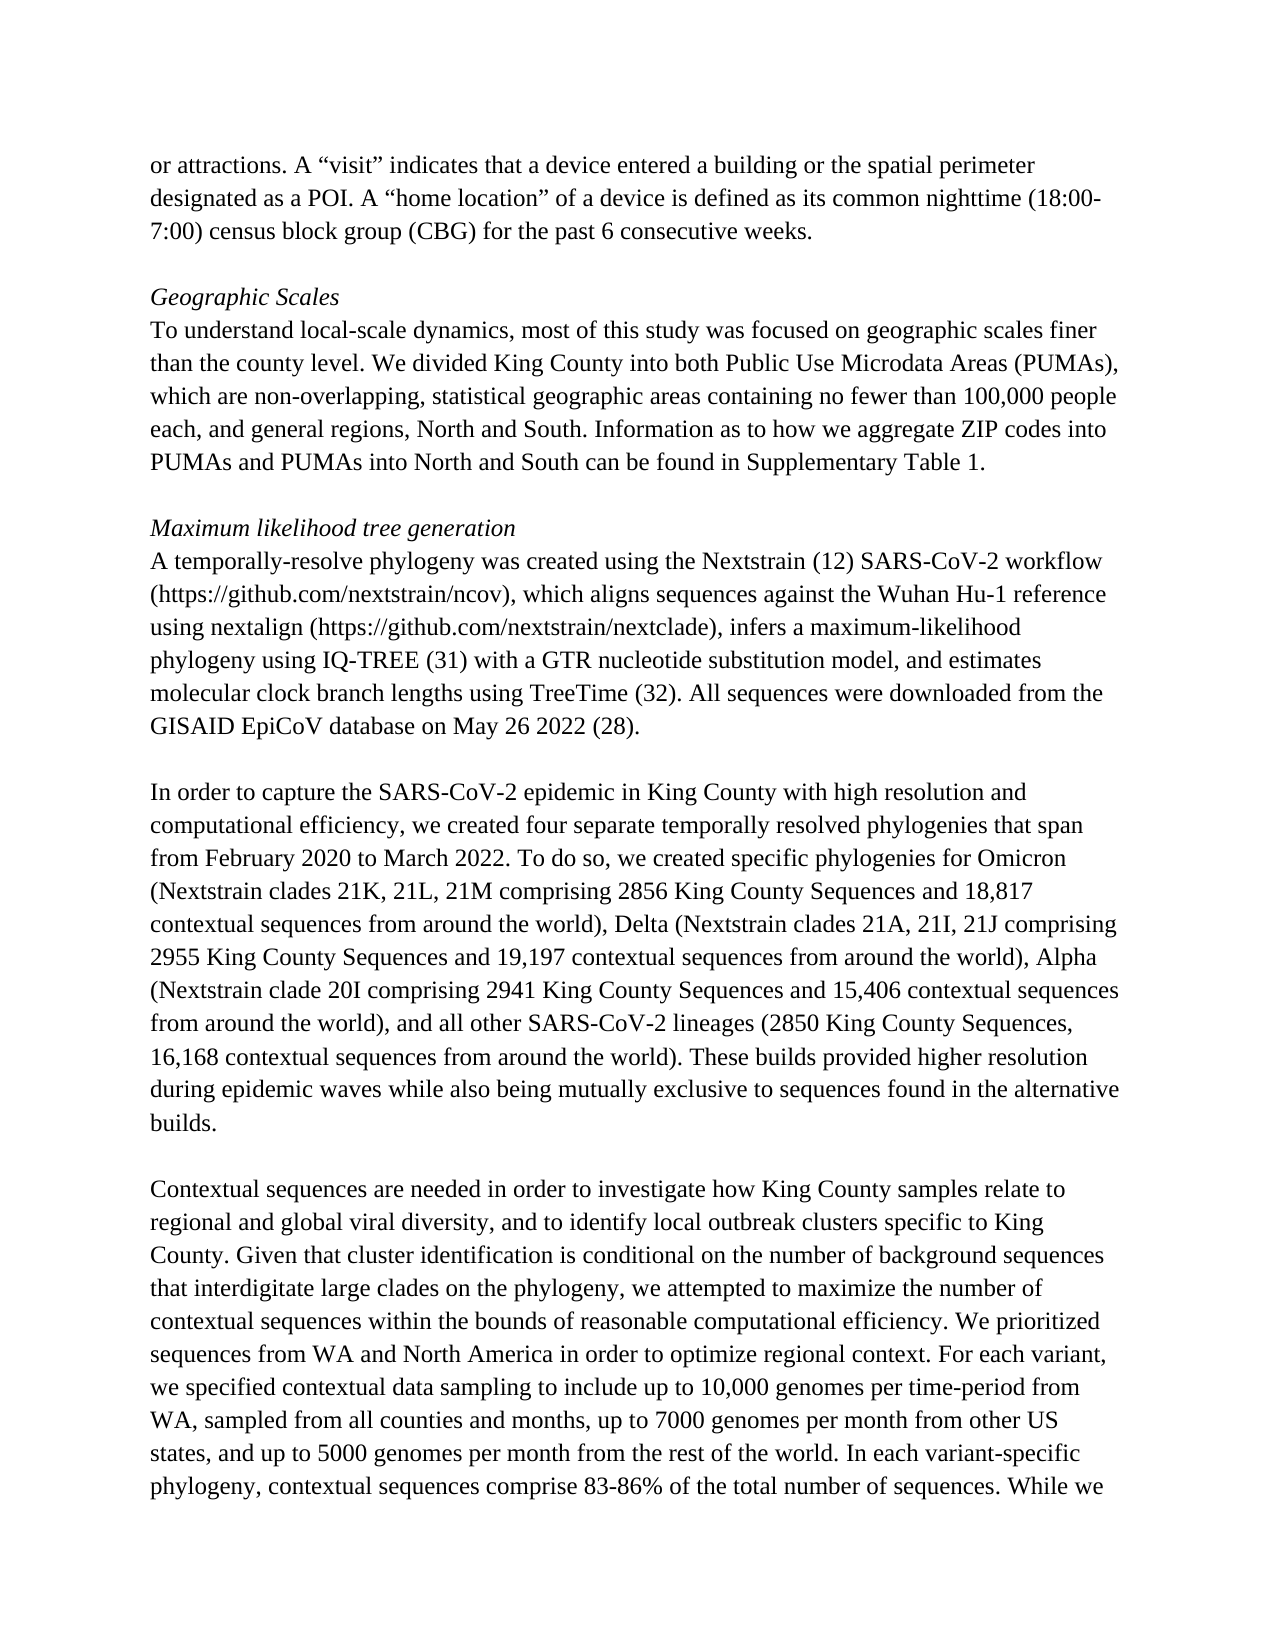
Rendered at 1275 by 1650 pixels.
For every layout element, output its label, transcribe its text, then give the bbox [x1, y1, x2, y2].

text Geographic Scales [150, 282, 1125, 311]
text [150, 150, 1125, 245]
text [150, 1174, 1125, 1499]
text To understand local-scale dynamics, most of this study was focused on geographic scales finer than the county level. We divided King County into both Public Use Microdata Areas (PUMAs), which are non-overlapping, statistical geographic areas containing no fewer than 100,000 people each, and general regions, North and South. Information as to how we aggregate ZIP codes into PUMAs and PUMAs into North and South can be found in Supplementary Table 1. [150, 315, 1125, 476]
text In order to capture the SARS-CoV-2 epidemic in King County with high resolution and computational efficiency, we created four separate temporally resolved phylogenies that span from February 2020 to March 2022. To do so, we created specific phylogenies for Omicron (Nextstrain clades 21K, 21L, 21M comprising 2856 King County Sequences and 18,817 contextual sequences from around the world), Delta (Nextstrain clades 21A, 21I, 21J comprising 2955 King County Sequences and 19,197 contextual sequences from around the world), Alpha (Nextstrain clade 20I comprising 2941 King County Sequences and 15,406 contextual sequences from around the world), and all other SARS-CoV-2 lineages (2850 King County Sequences, 16,168 contextual sequences from around the world). These builds provided higher resolution during epidemic waves while also being mutually exclusive to sequences found in the alternative builds. [150, 777, 1125, 1136]
text A temporally-resolve phylogeny was created using the Nextstrain (12) SARS-CoV-2 workflow (https://github.com/nextstrain/ncov), which aligns sequences against the Wuhan Hu-1 reference using nextalign (https://github.com/nextstrain/nextclade), infers a maximum-likelihood phylogeny using IQ-TREE (31) with a GTR nucleotide substitution model, and estimates molecular clock branch lengths using TreeTime (32). All sequences were downloaded from the GISAID EpiCoV database on May 26 2022 (28). [150, 546, 1125, 740]
text Maximum likelihood tree generation [150, 513, 1125, 542]
